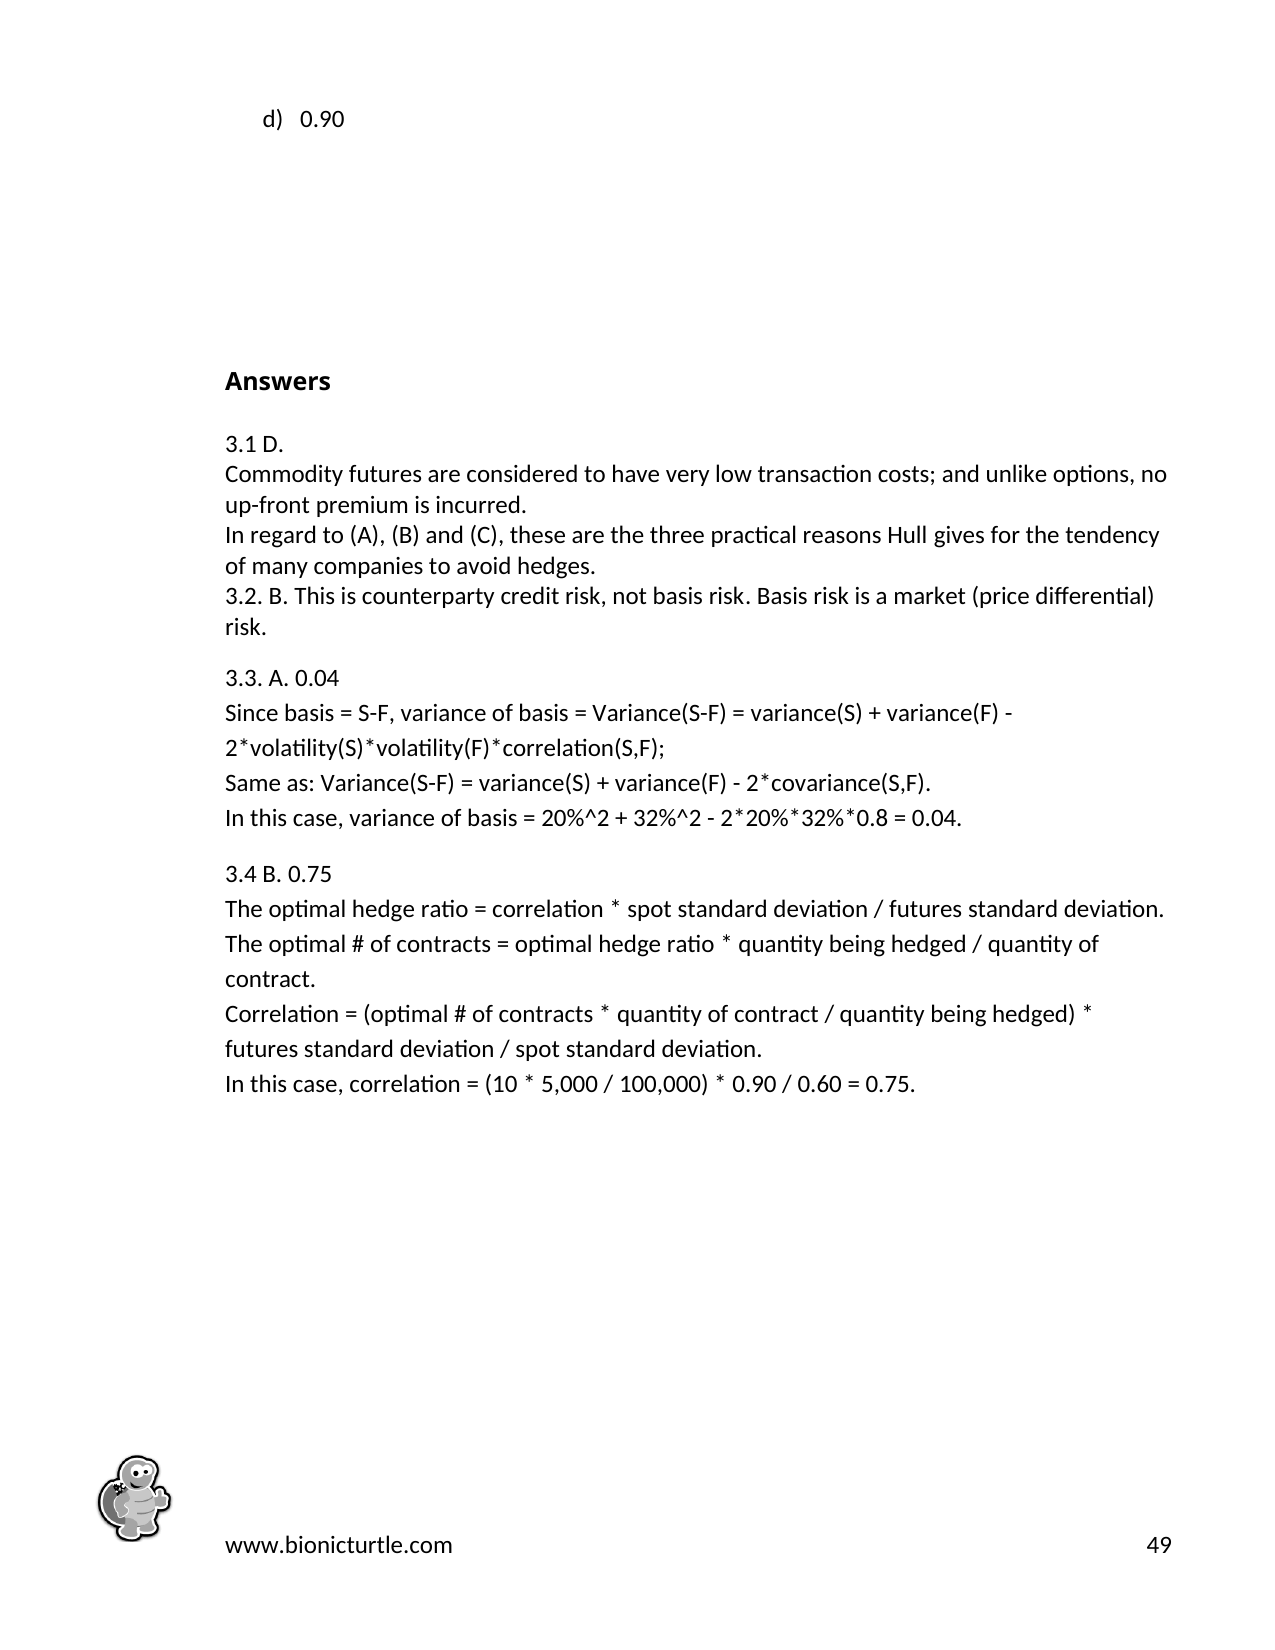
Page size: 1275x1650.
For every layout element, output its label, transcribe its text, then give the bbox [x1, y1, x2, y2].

subtitle Answers [225, 363, 1172, 397]
text 3.1 D. Commodity futures are considered to have very low transaction costs; and unlike options, no up-front premium is incurred. In regard to (A), (B) and (C), these are the three practical reasons Hull gives for the tendency of many companies to avoid hedges. [225, 397, 1172, 580]
list 0.90 [262, 103, 1172, 134]
text 3.4 B. 0.75 The optimal hedge ratio = correlation * spot standard deviation / futures standard deviation. The optimal # of contracts = optimal hedge ratio * quantity being hedged / quantity of contract. Correlation = (optimal # of contracts * quantity of contract / quantity being hedged) * futures standard deviation / spot standard deviation. In this case, correlation = (10 * 5,000 / 100,000) * 0.90 / 0.60 = 0.75. [225, 858, 1172, 1099]
text 3.2. B. This is counterparty credit risk, not basis risk. Basis risk is a market (price differential) risk. [225, 580, 1172, 641]
text 3.3. A. 0.04 Since basis = S-F, variance of basis = Variance(S-F) = variance(S) + variance(F) - 2*volatility(S)*volatility(F)*correlation(S,F); Same as: Variance(S-F) = variance(S) + variance(F) - 2*covariance(S,F). In this case, variance of basis = 20%^2 + 32%^2 - 2*20%*32%*0.8 = 0.04. [225, 662, 1172, 833]
